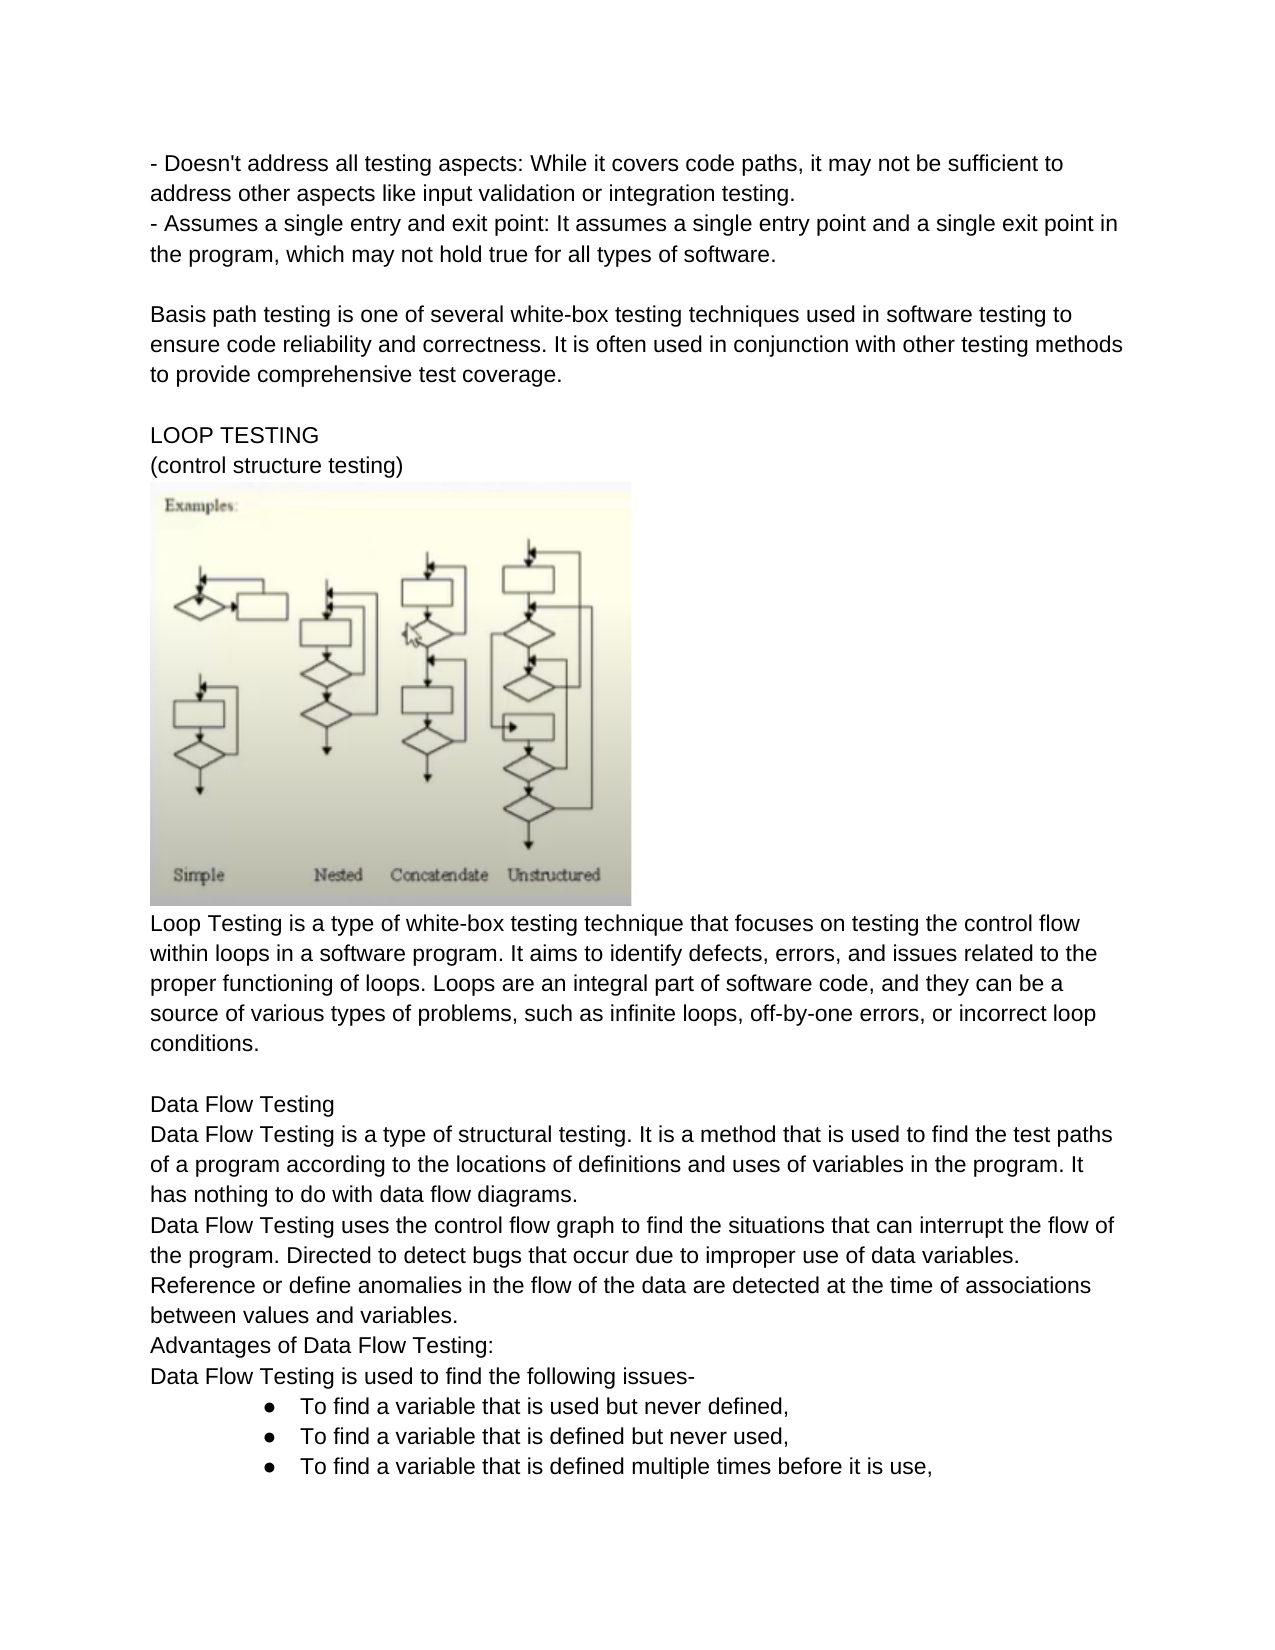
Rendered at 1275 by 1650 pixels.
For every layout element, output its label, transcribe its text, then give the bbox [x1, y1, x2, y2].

list To find a variable that is used but never defined, [262, 1393, 1125, 1419]
list To find a variable that is defined multiple times before it is use, [262, 1453, 1125, 1480]
text Data Flow Testing uses the control flow graph to find the situations that can interrupt the flow of the program. Directed to detect bugs that occur due to improper use of data variables. [150, 1212, 1125, 1268]
text Basis path testing is one of several white-box testing techniques used in software testing to ensure code reliability and correctness. It is often used in conjunction with other testing methods to provide comprehensive test coverage. [150, 301, 1125, 388]
list To find a variable that is defined but never used, [262, 1423, 1125, 1449]
text - Doesn't address all testing aspects: While it covers code paths, it may not be sufficient to address other aspects like input validation or integration testing. [150, 150, 1125, 207]
picture [150, 482, 632, 906]
text Loop Testing is a type of white-box testing technique that focuses on testing the control flow within loops in a software program. It aims to identify defects, errors, and issues related to the proper functioning of loops. Loops are an integral part of software code, and they can be a source of various types of problems, such as infinite loops, off-by-one errors, or incorrect loop conditions. [150, 909, 1125, 1057]
text Data Flow Testing is used to find the following issues- [150, 1363, 1125, 1389]
text Advantages of Data Flow Testing: [150, 1332, 1125, 1359]
text Reference or define anomalies in the flow of the data are detected at the time of associations between values and variables. [150, 1272, 1125, 1329]
text LOOP TESTING [150, 422, 1125, 448]
text Data Flow Testing is a type of structural testing. It is a method that is used to find the test paths of a program according to the locations of definitions and uses of variables in the program. It has nothing to do with data flow diagrams. [150, 1121, 1125, 1208]
text - Assumes a single entry and exit point: It assumes a single entry point and a single exit point in the program, which may not hold true for all types of software. [150, 210, 1125, 267]
text (control structure testing) [150, 452, 1125, 478]
text Data Flow Testing [150, 1091, 1125, 1117]
